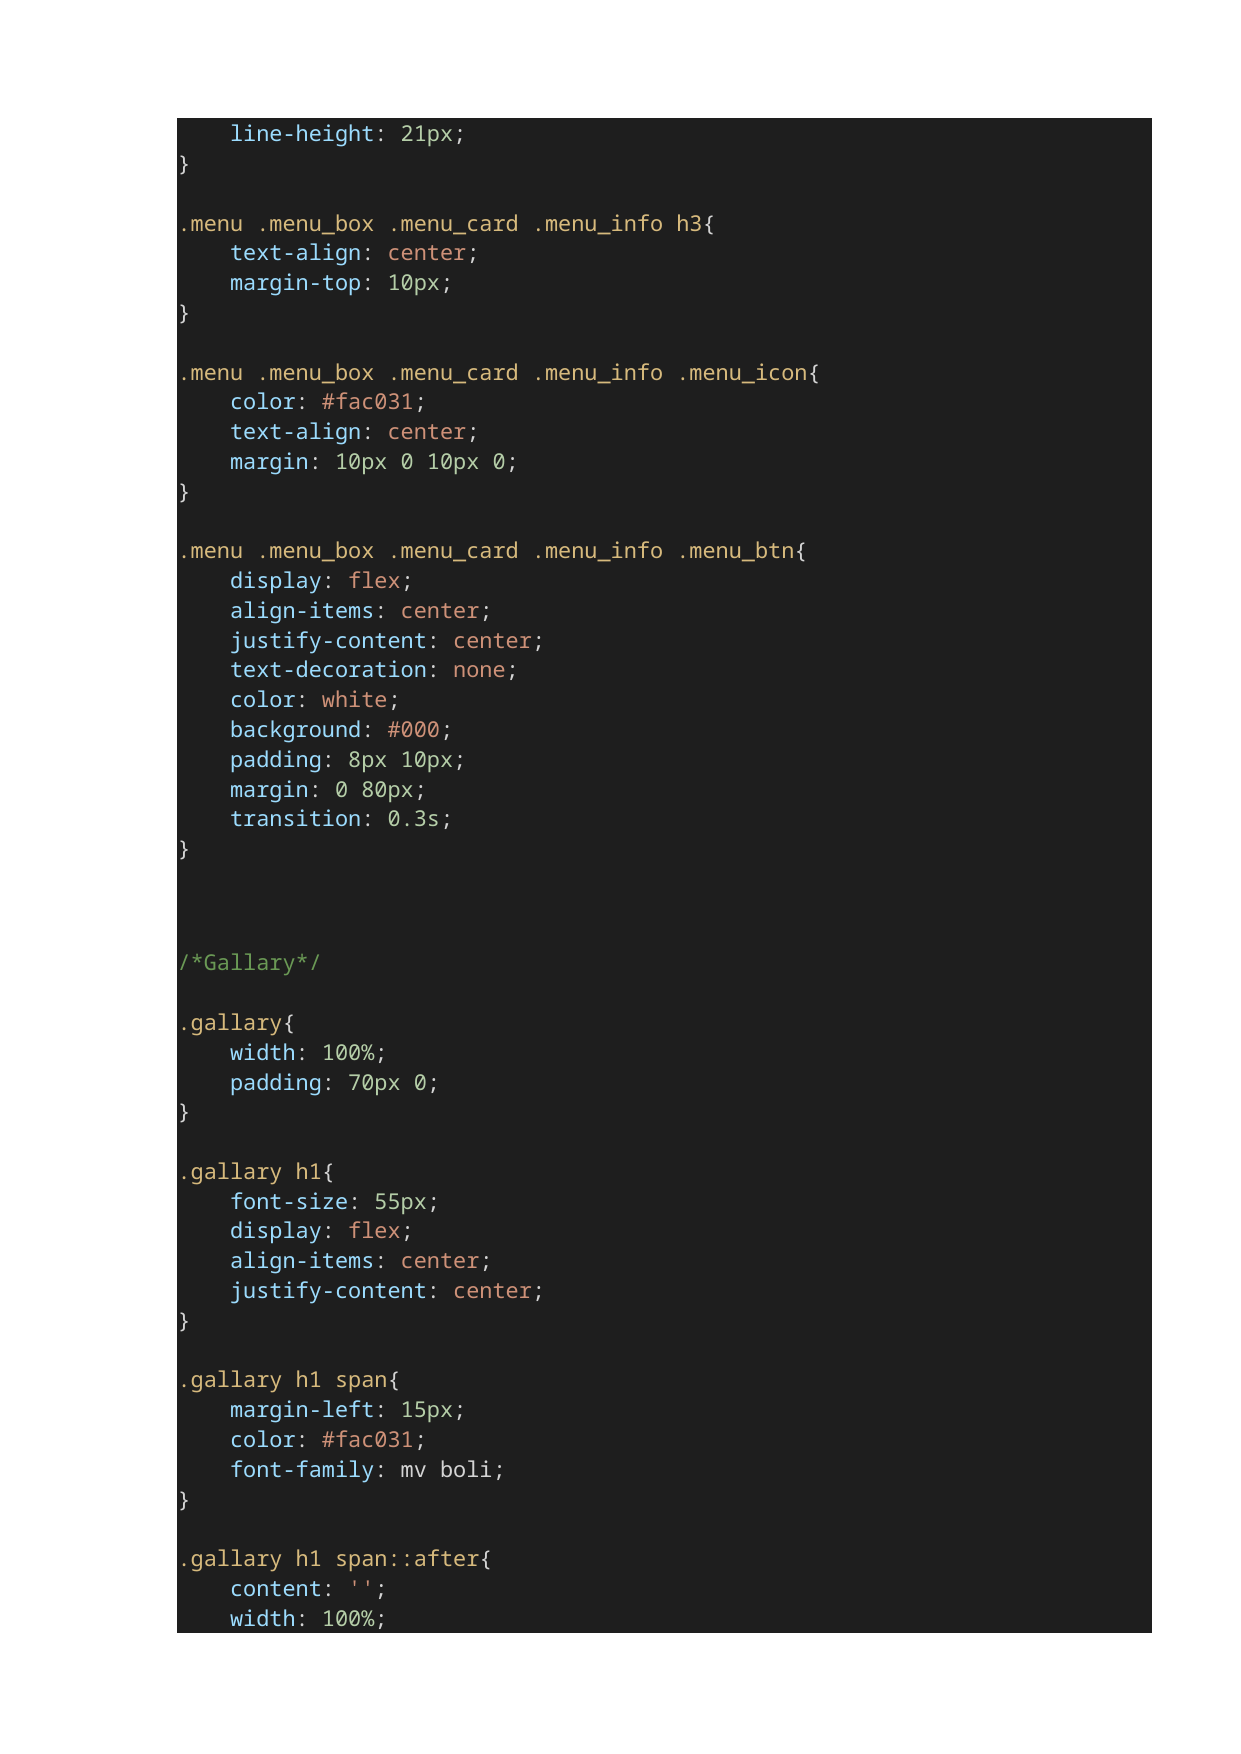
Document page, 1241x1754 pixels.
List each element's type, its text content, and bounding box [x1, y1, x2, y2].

text margin-top: 10px; [177, 267, 1152, 297]
text display: flex; [177, 1216, 1152, 1245]
text padding: 70px 0; [177, 1067, 1152, 1096]
text text-align: center; [177, 416, 1152, 446]
text .gallary h1 span::after{ [177, 1543, 1152, 1573]
text /*Gallary*/ [177, 947, 1152, 977]
text text-align: center; [177, 237, 1152, 267]
text color: white; [177, 684, 1152, 714]
text color: #fac031; [177, 1424, 1152, 1454]
text line-height: 21px; [177, 118, 1152, 148]
text padding: 8px 10px; [177, 744, 1152, 773]
text } [177, 476, 1152, 505]
text background: #000; [177, 714, 1152, 744]
text color: #fac031; [177, 386, 1152, 416]
text .menu .menu_box .menu_card .menu_info .menu_icon{ [177, 356, 1152, 386]
text .gallary h1 span{ [177, 1364, 1152, 1394]
text align-items: center; [177, 595, 1152, 624]
text justify-content: center; [177, 1275, 1152, 1305]
text display: flex; [177, 565, 1152, 595]
text width: 100%; [177, 1603, 1152, 1633]
text width: 100%; [177, 1037, 1152, 1067]
text content: ''; [177, 1573, 1152, 1603]
text } [177, 1484, 1152, 1513]
text margin: 10px 0 10px 0; [177, 446, 1152, 476]
text } [177, 297, 1152, 327]
text } [177, 148, 1152, 178]
text font-size: 55px; [177, 1186, 1152, 1216]
text } [177, 1096, 1152, 1126]
text transition: 0.3s; [177, 803, 1152, 833]
text } [177, 1305, 1152, 1335]
text .gallary h1{ [177, 1156, 1152, 1186]
text text-decoration: none; [177, 654, 1152, 684]
text align-items: center; [177, 1245, 1152, 1275]
text margin-left: 15px; [177, 1394, 1152, 1424]
text font-family: mv boli; [177, 1454, 1152, 1484]
text margin: 0 80px; [177, 773, 1152, 803]
text } [177, 833, 1152, 863]
text .gallary{ [177, 1007, 1152, 1037]
text .menu .menu_box .menu_card .menu_info h3{ [177, 207, 1152, 237]
text .menu .menu_box .menu_card .menu_info .menu_btn{ [177, 535, 1152, 565]
text justify-content: center; [177, 624, 1152, 654]
